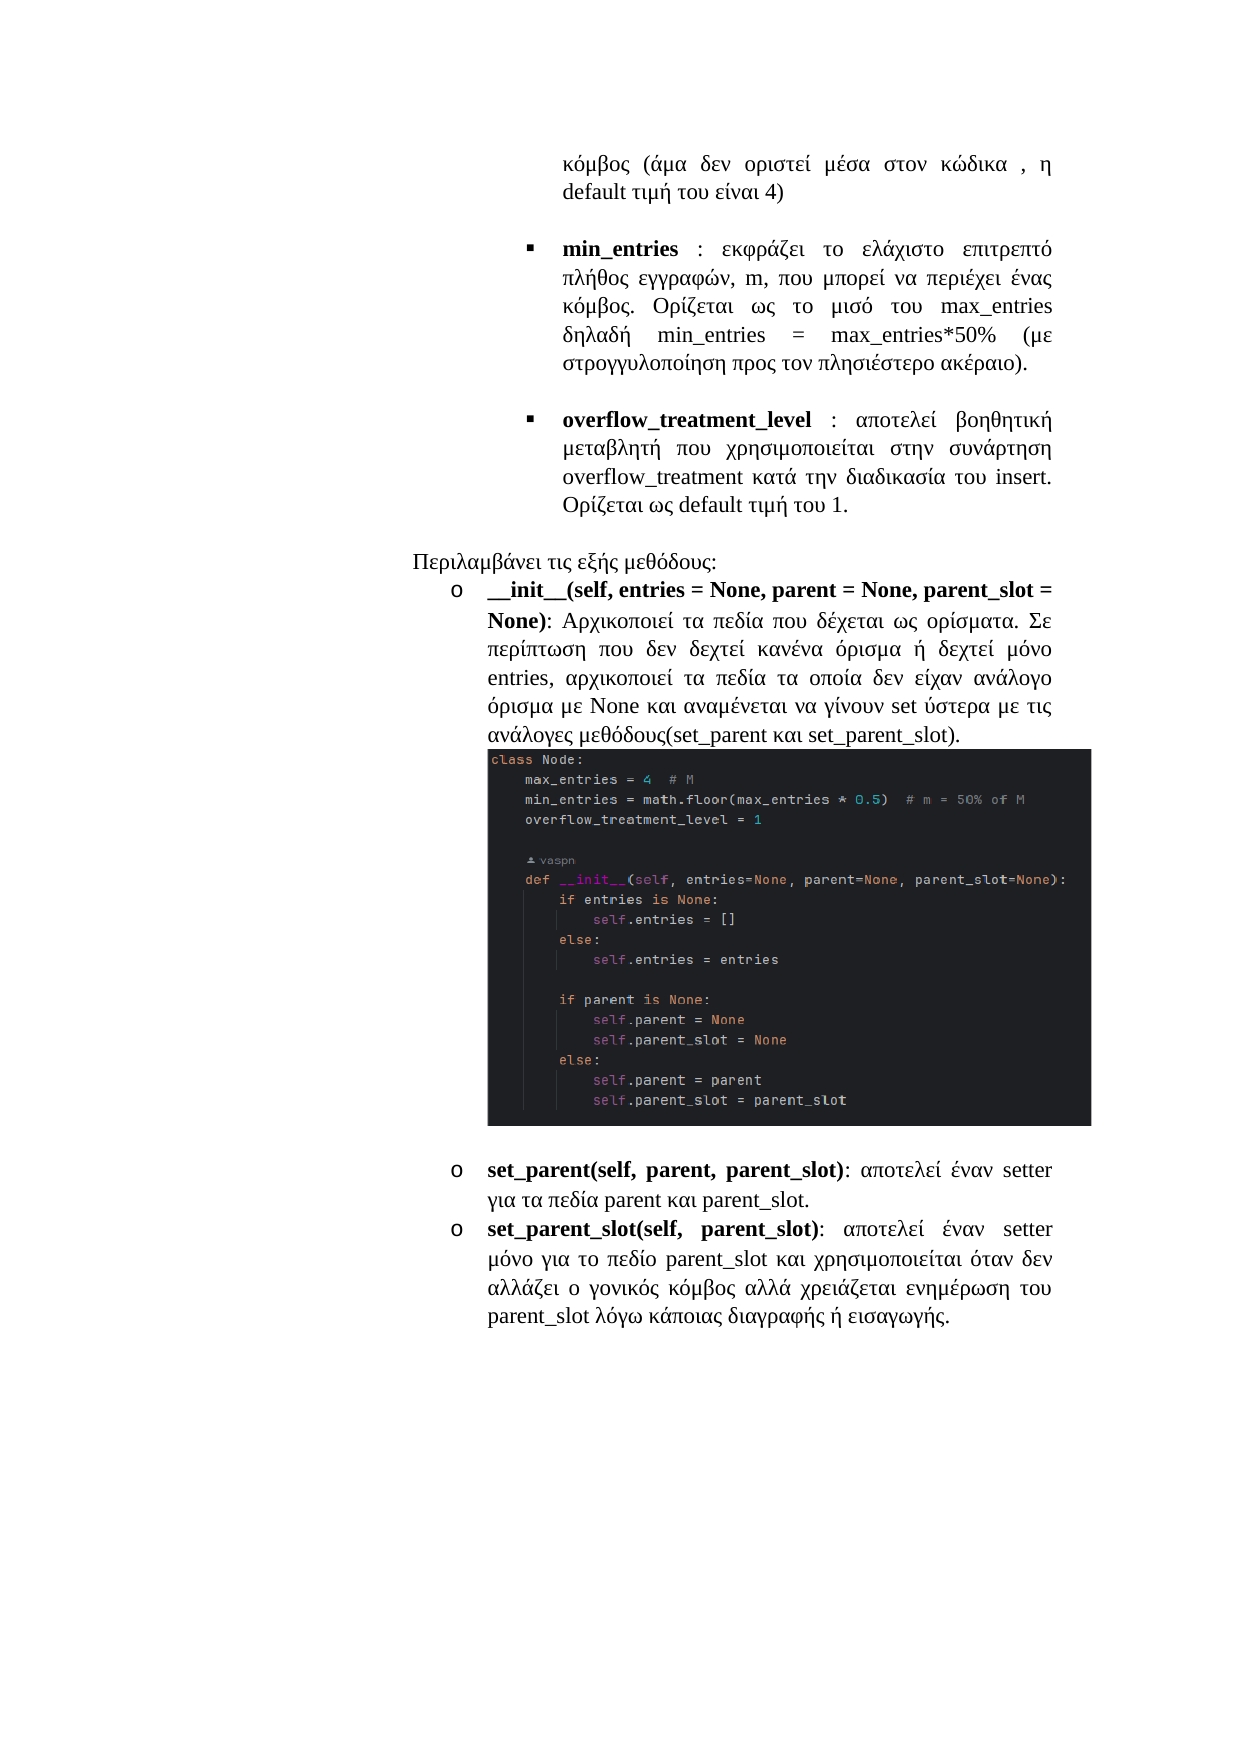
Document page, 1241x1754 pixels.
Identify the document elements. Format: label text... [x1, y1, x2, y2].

list min_entries : εκφράζει το ελάχιστο επιτρεπτό πλήθος εγγραφών, m, που μπορεί να περιέχει ένας κόμβος. Ορίζεται ως το μισό του max_entries δηλαδή min_entries = max_entries*50% (με στρογγυλοποίηση προς τον πλησιέστερο ακέραιο). [525, 235, 1053, 375]
list set_parent_slot(self, parent_slot): αποτελεί έναν setter μόνο για το πεδίο parent_slot και χρησιμοποιείται όταν δεν αλλάζει ο γονικός κόμβος αλλά χρειάζεται ενημέρωση του parent_slot λόγω κάποιας διαγραφής ή εισαγωγής. [450, 1215, 1053, 1328]
picture [487, 749, 1092, 1126]
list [525, 150, 1053, 205]
list Περιλαμβάνει τις εξής μεθόδους: [412, 548, 1053, 574]
list overflow_treatment_level : αποτελεί βοηθητική μεταβλητή που χρησιμοποιείται στην συνάρτηση overflow_treatment κατά την διαδικασία του insert. Ορίζεται ως default τιμή του 1. [525, 406, 1053, 518]
list set_parent(self, parent, parent_slot): αποτελεί έναν setter για τα πεδία parent και parent_slot. [450, 1156, 1053, 1213]
list __init__(self, entries = None, parent = None, parent_slot = None): Αρχικοποιεί τα πεδία που δέχεται ως ορίσματα. Σε περίπτωση που δεν δεχτεί κανένα όρισμα ή δεχτεί μόνο entries, αρχικοποιεί τα πεδία τα οποία δεν είχαν ανάλογο όρισμα με None και αναμένεται να γίνουν set ύστερα με τις ανάλογες μεθόδους(set_parent και set_parent_slot). [450, 577, 1053, 747]
